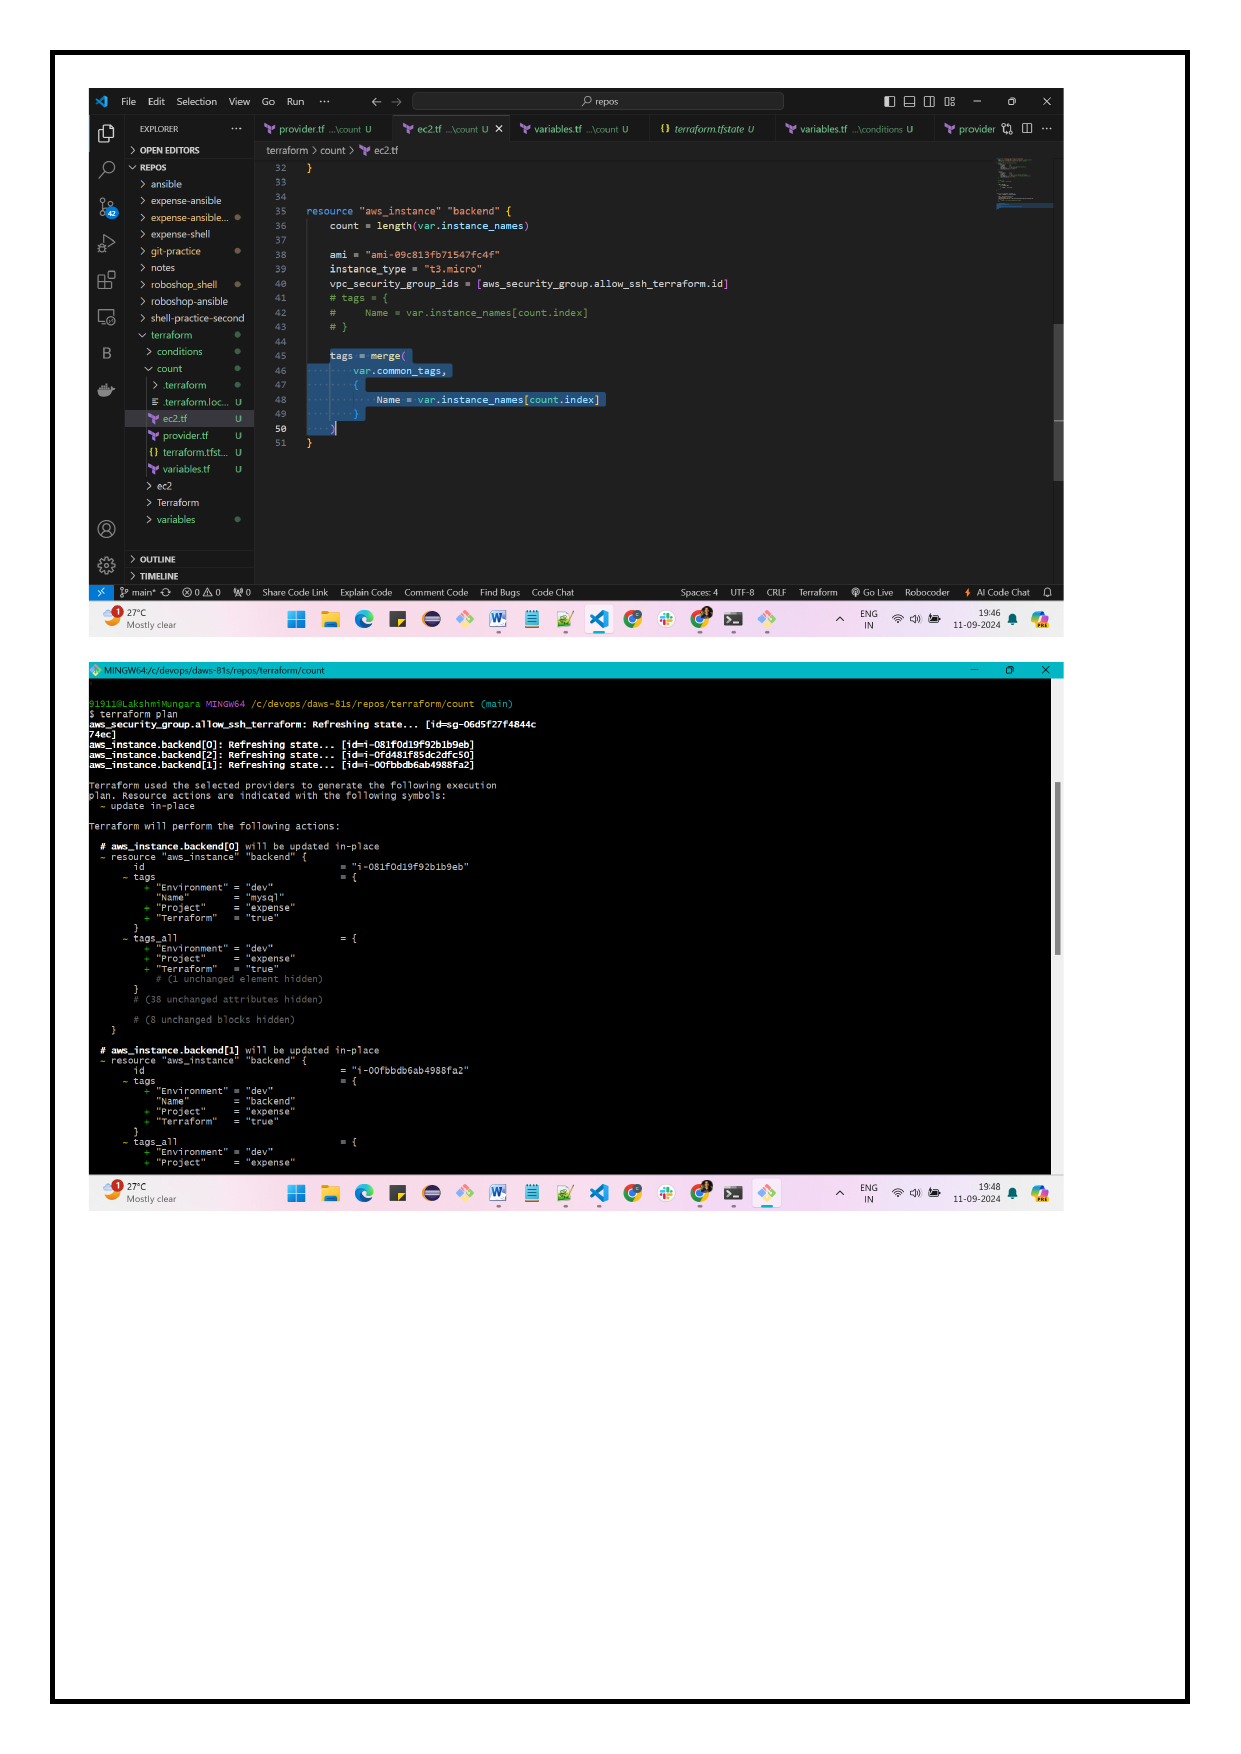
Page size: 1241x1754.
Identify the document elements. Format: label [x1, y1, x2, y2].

picture [88, 662, 1064, 1211]
picture [88, 88, 1064, 637]
